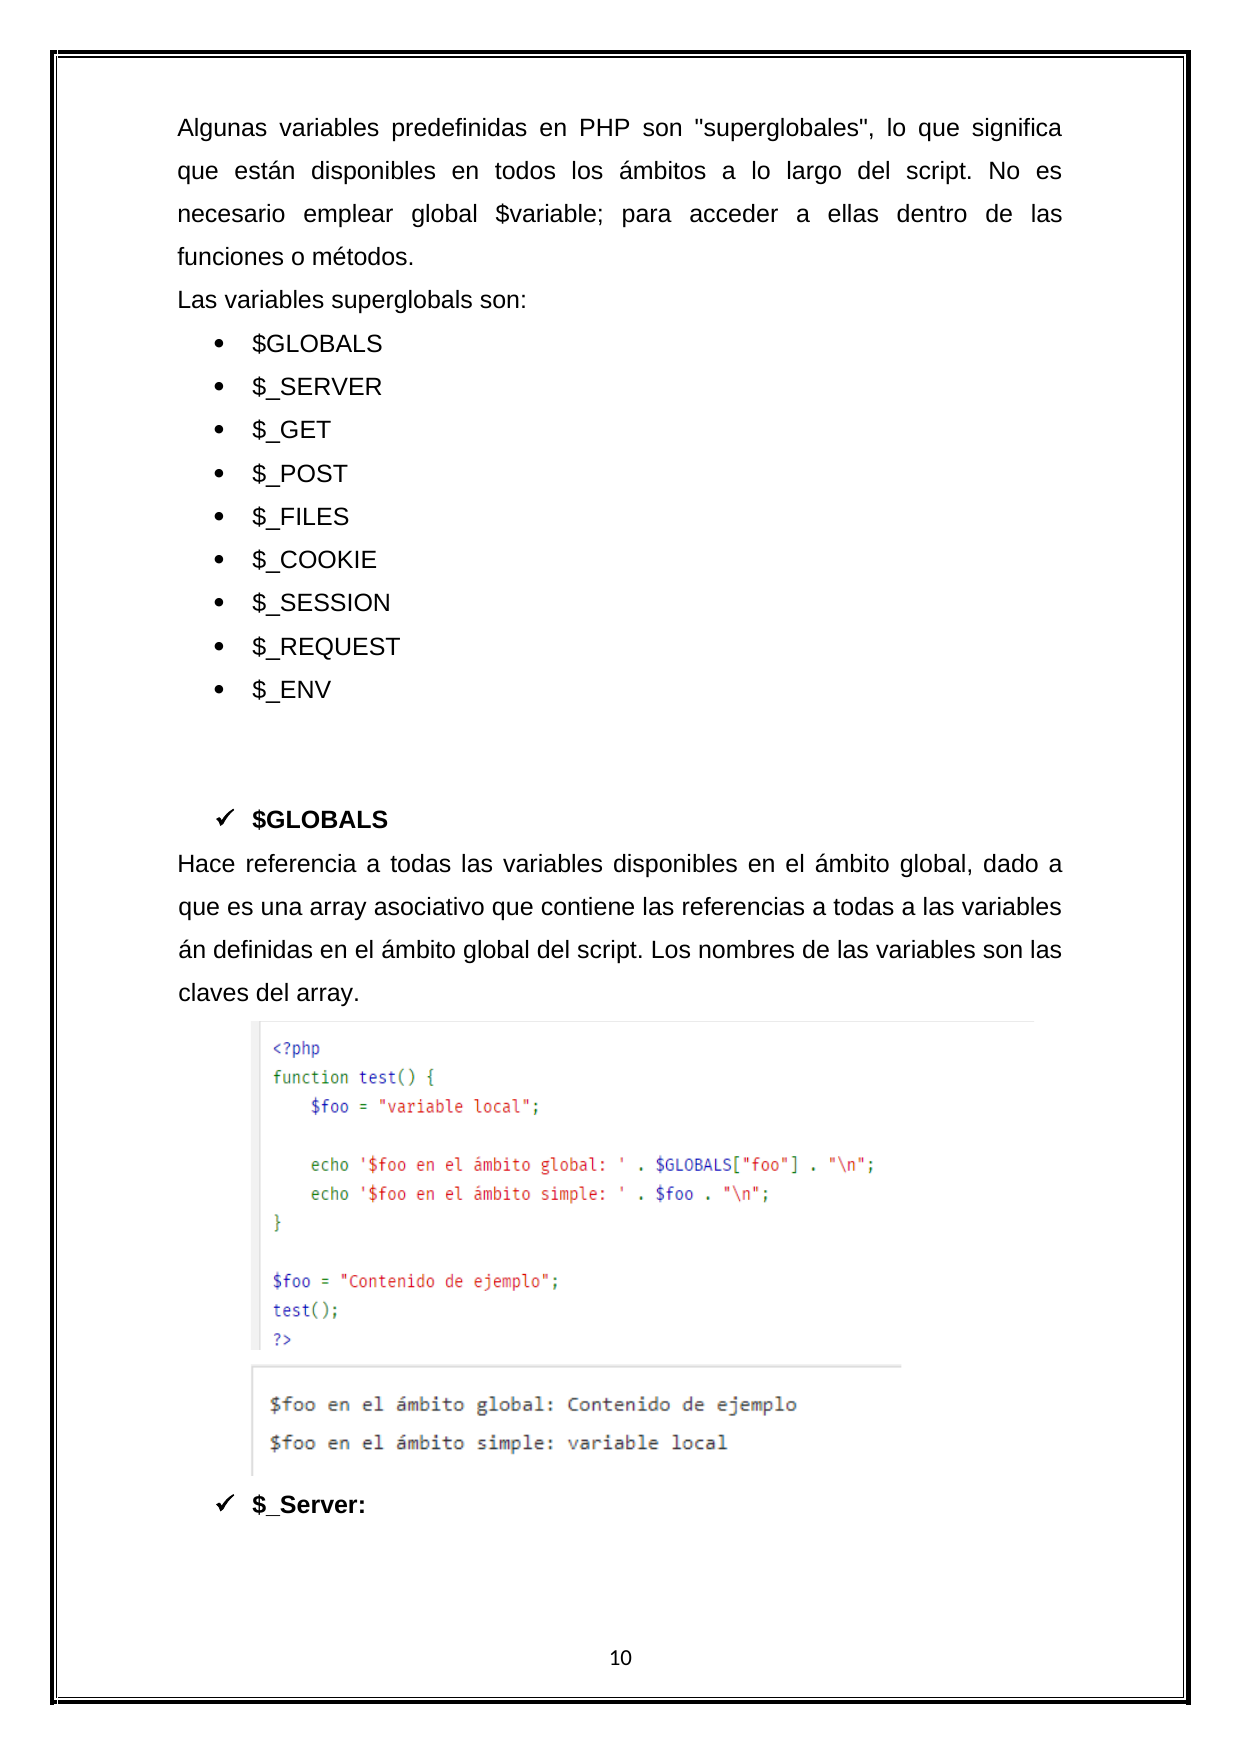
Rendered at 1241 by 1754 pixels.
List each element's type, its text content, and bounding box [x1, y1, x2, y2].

list $_FILES [214, 502, 1064, 531]
text Algunas variables predefinidas en PHP son "superglobales", lo que significa que están disponibles en todos los ámbitos a lo largo del script. No es necesario emplear global $variable; para acceder a ellas dentro de las funciones o métodos. [177, 113, 1064, 271]
list $GLOBALS [214, 329, 1064, 358]
list $_ENV [214, 675, 1064, 703]
text Las variables superglobals son: [177, 285, 1064, 314]
list $_SESSION [214, 588, 1064, 617]
text Hace referencia a todas las variables disponibles en el ámbito global, dado a que es una array asociativo que contiene las referencias a todas a las variables án definidas en el ámbito global del script. Los nombres de las variables son las claves del array. [177, 849, 1064, 1007]
list $_GET [214, 415, 1064, 444]
picture [250, 1364, 902, 1476]
list $_REQUEST [214, 631, 1064, 660]
list $_SERVER [214, 372, 1064, 401]
list $GLOBALS [214, 805, 1064, 834]
picture [250, 1021, 1035, 1350]
list $_COOKIE [214, 545, 1064, 574]
list $_Server: [214, 1491, 1064, 1519]
list $_POST [214, 458, 1064, 487]
